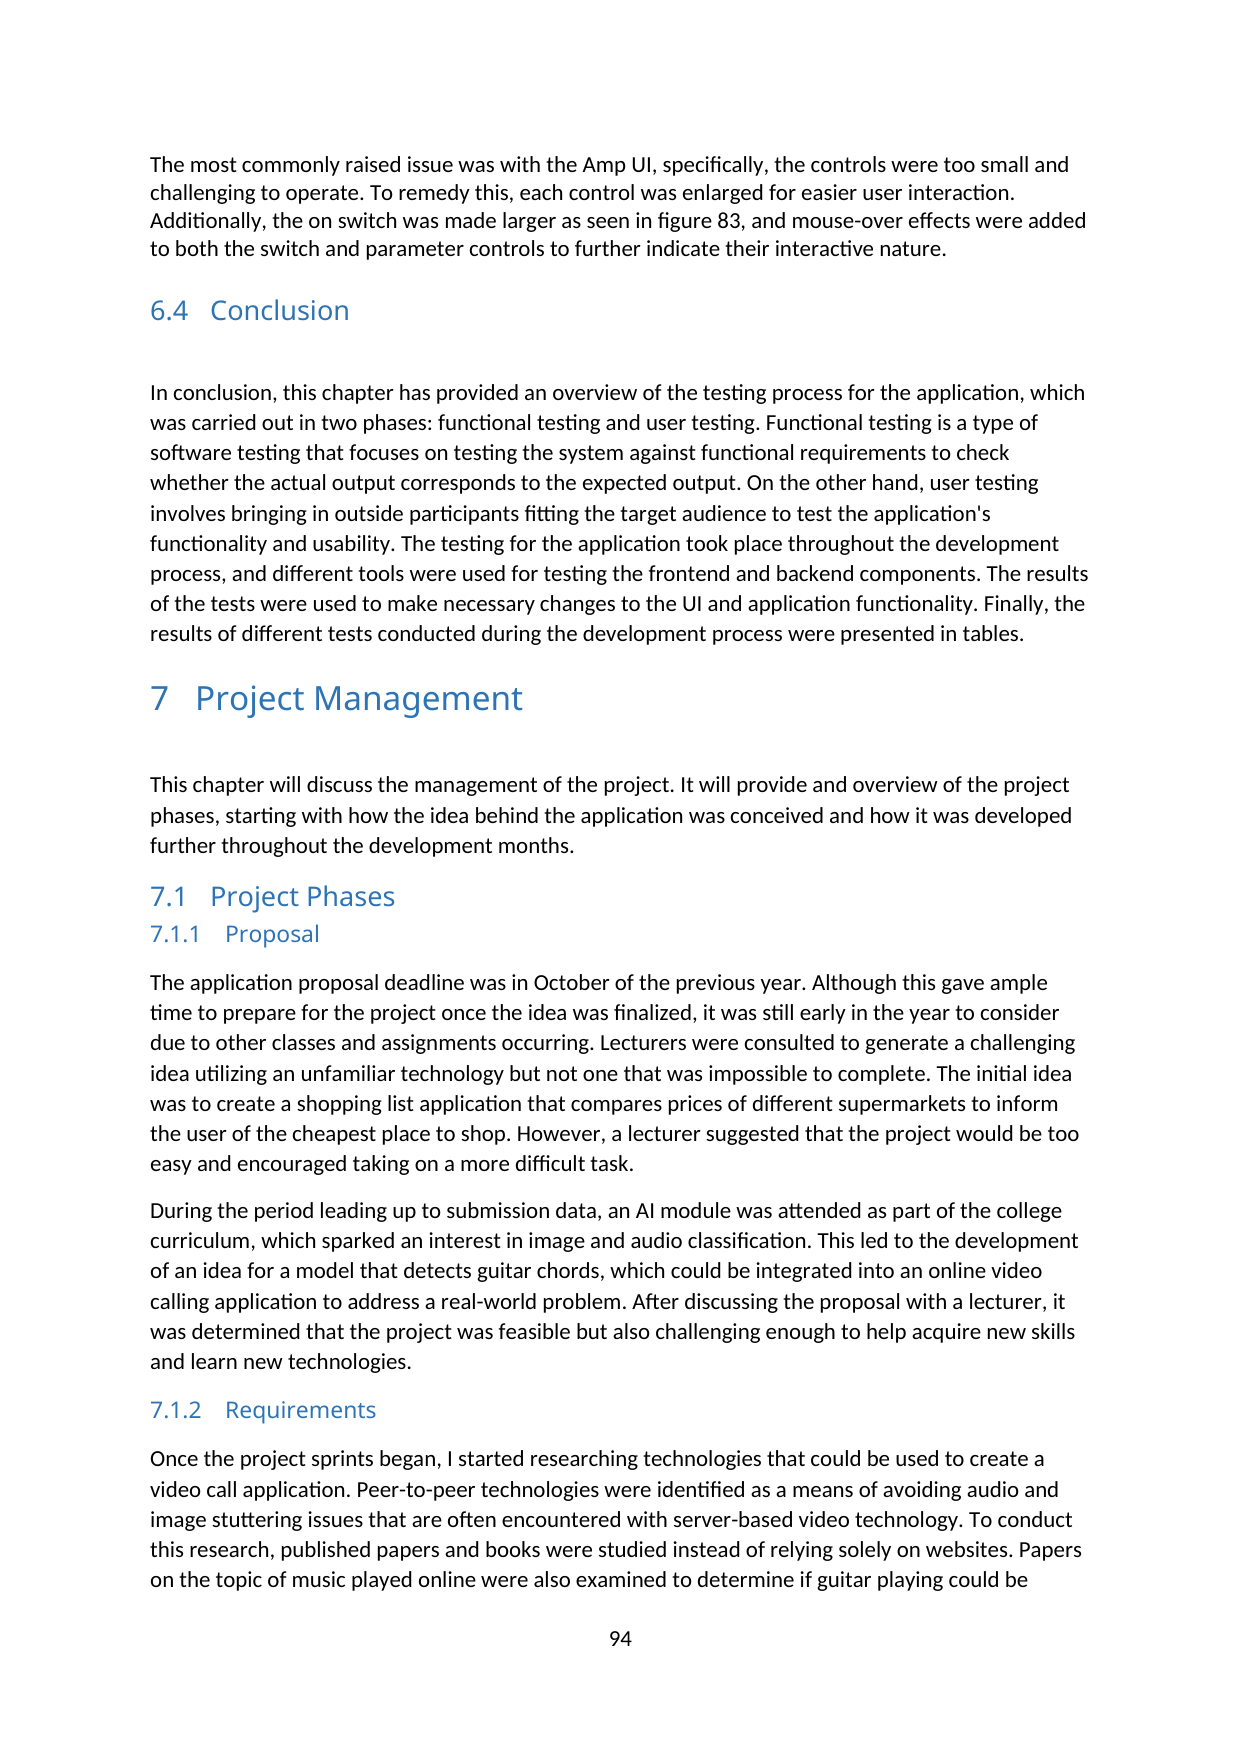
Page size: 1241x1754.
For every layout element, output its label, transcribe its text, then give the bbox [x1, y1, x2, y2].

subtitle Requirements [150, 1394, 1090, 1425]
subtitle Conclusion [150, 291, 1090, 328]
subtitle Project Phases [150, 878, 1090, 915]
text During the period leading up to submission data, an AI module was attended as part of the college curriculum, which sparked an interest in image and audio classification. This led to the development of an idea for a model that detects guitar chords, which could be integrated into an online video calling application to address a real-world problem. After discussing the proposal with a lecturer, it was determined that the project was feasible but also challenging enough to help acquire new skills and learn new technologies. [150, 1196, 1090, 1375]
subtitle Project Management [150, 675, 1090, 720]
text The most commonly raised issue was with the Amp UI, specifically, the controls were too small and challenging to operate. To remedy this, each control was enlarged for easier user interaction. Additionally, the on switch was made larger as seen in figure 83, and mouse-over effects were added to both the switch and parameter controls to further indicate their interactive nature. [150, 150, 1090, 262]
text This chapter will discuss the management of the project. It will provide and overview of the project phases, starting with how the idea behind the application was conceived and how it was developed further throughout the development months. [150, 771, 1090, 859]
text The application proposal deadline was in October of the previous year. Although this gave ample time to prepare for the project once the idea was finalized, it was still early in the year to consider due to other classes and assignments occurring. Lecturers were consulted to generate a challenging idea utilizing an unfamiliar technology but not one that was impossible to complete. The initial idea was to create a shopping list application that compares prices of different supermarkets to inform the user of the cheapest place to shop. However, a lecturer suggested that the project would be too easy and encouraged taking on a more difficult task. [150, 968, 1090, 1177]
subtitle Proposal [150, 918, 1090, 949]
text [150, 1444, 1090, 1593]
text In conclusion, this chapter has provided an overview of the testing process for the application, which was carried out in two phases: functional testing and user testing. Functional testing is a type of software testing that focuses on testing the system against functional requirements to check whether the actual output corresponds to the expected output. On the other hand, user testing involves bringing in outside participants fitting the target audience to test the application's functionality and usability. The testing for the application took place throughout the development process, and different tools were used for testing the frontend and backend components. The results of the tests were used to make necessary changes to the UI and application functionality. Finally, the results of different tests conducted during the development process were presented in tables. [150, 378, 1090, 648]
